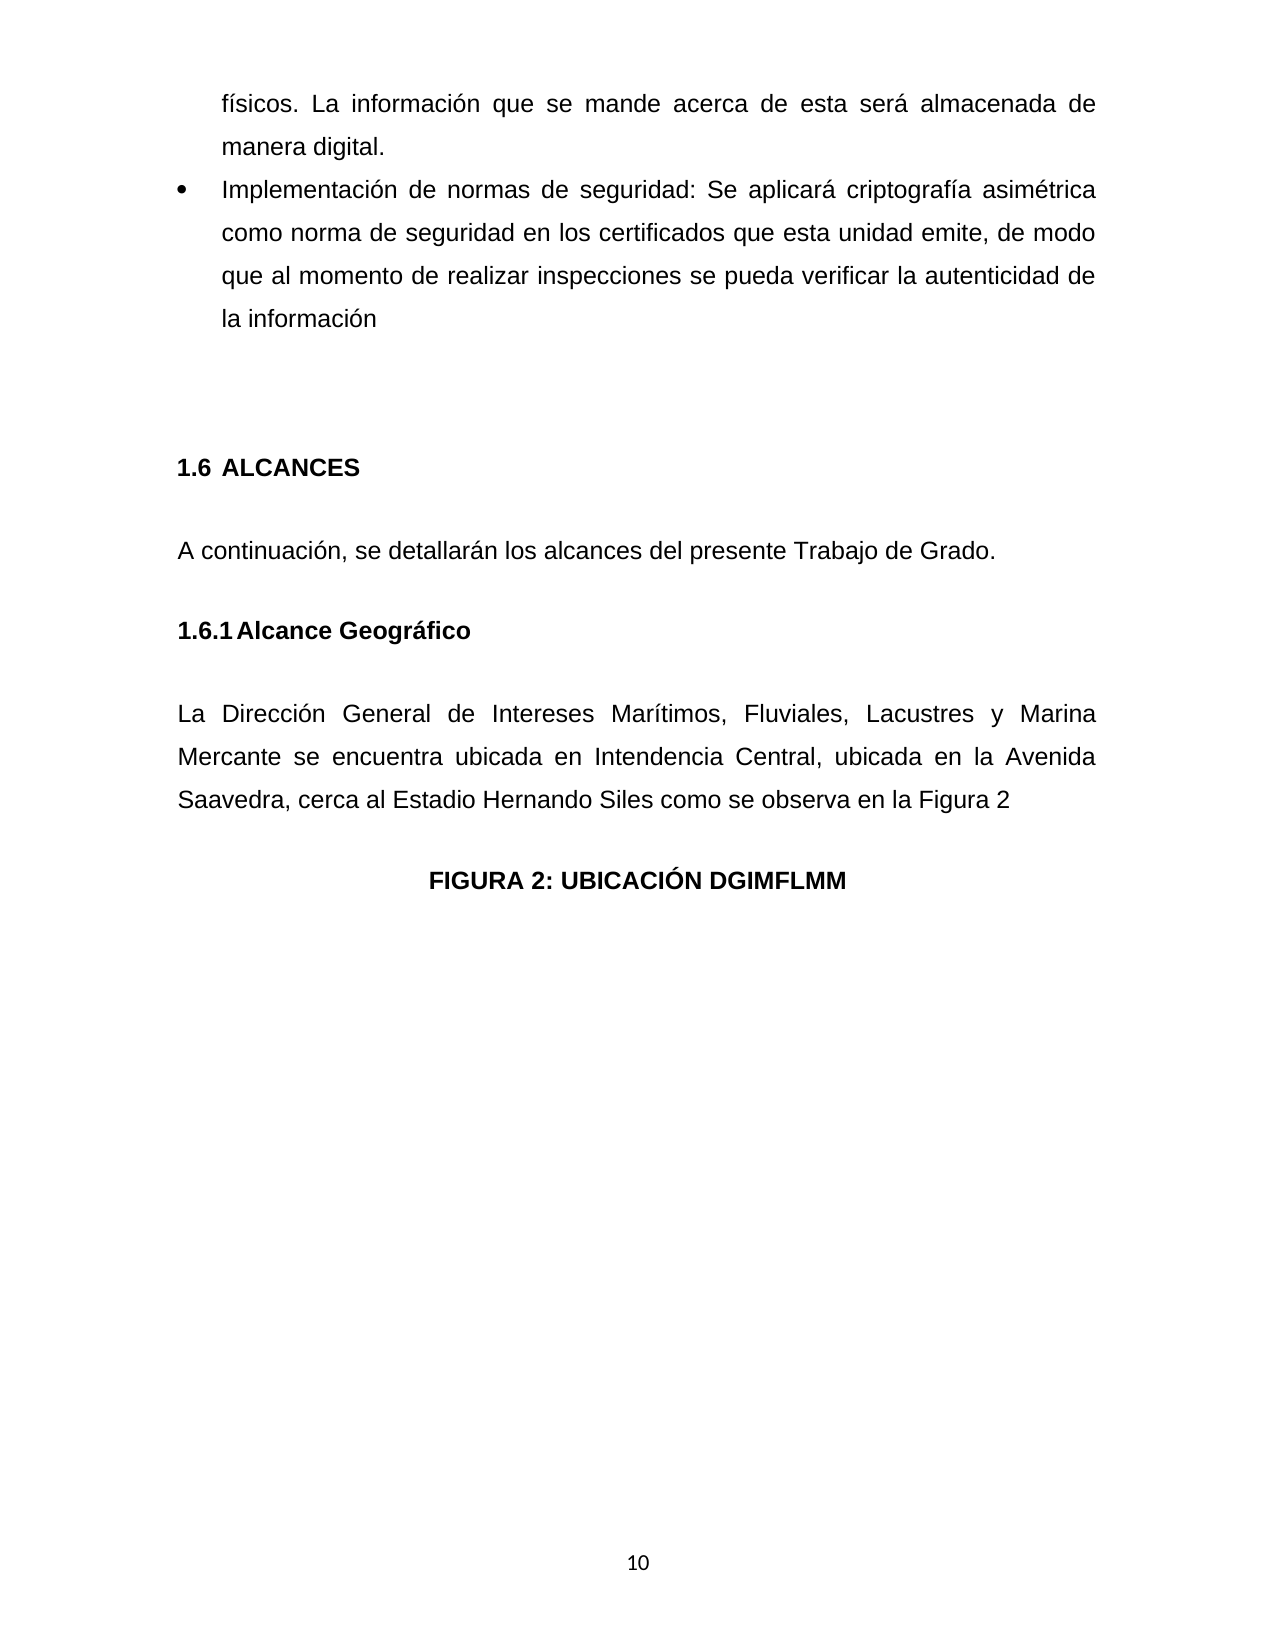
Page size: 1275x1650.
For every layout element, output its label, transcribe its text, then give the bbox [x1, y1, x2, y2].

list A continuación, se detallarán los alcances del presente Trabajo de Grado. [177, 536, 1098, 564]
text La Dirección General de Intereses Marítimos, Fluviales, Lacustres y Marina Mercante se encuentra ubicada en Intendencia Central, ubicada en la Avenida Saavedra, cerca al Estadio Hernando Siles como se observa en la Figura 2 [177, 699, 1098, 814]
text FIGURA 2: UBICACIÓN DGIMFLMM [177, 866, 1098, 894]
list Alcance Geográfico [177, 616, 1098, 645]
list Implementación de normas de seguridad: Se aplicará criptografía asimétrica como norma de seguridad en los certificados que esta unidad emite, de modo que al momento de realizar inspecciones se pueda verificar la autenticidad de la información [177, 175, 1098, 333]
list ALCANCES [177, 453, 1098, 482]
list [177, 89, 1098, 161]
